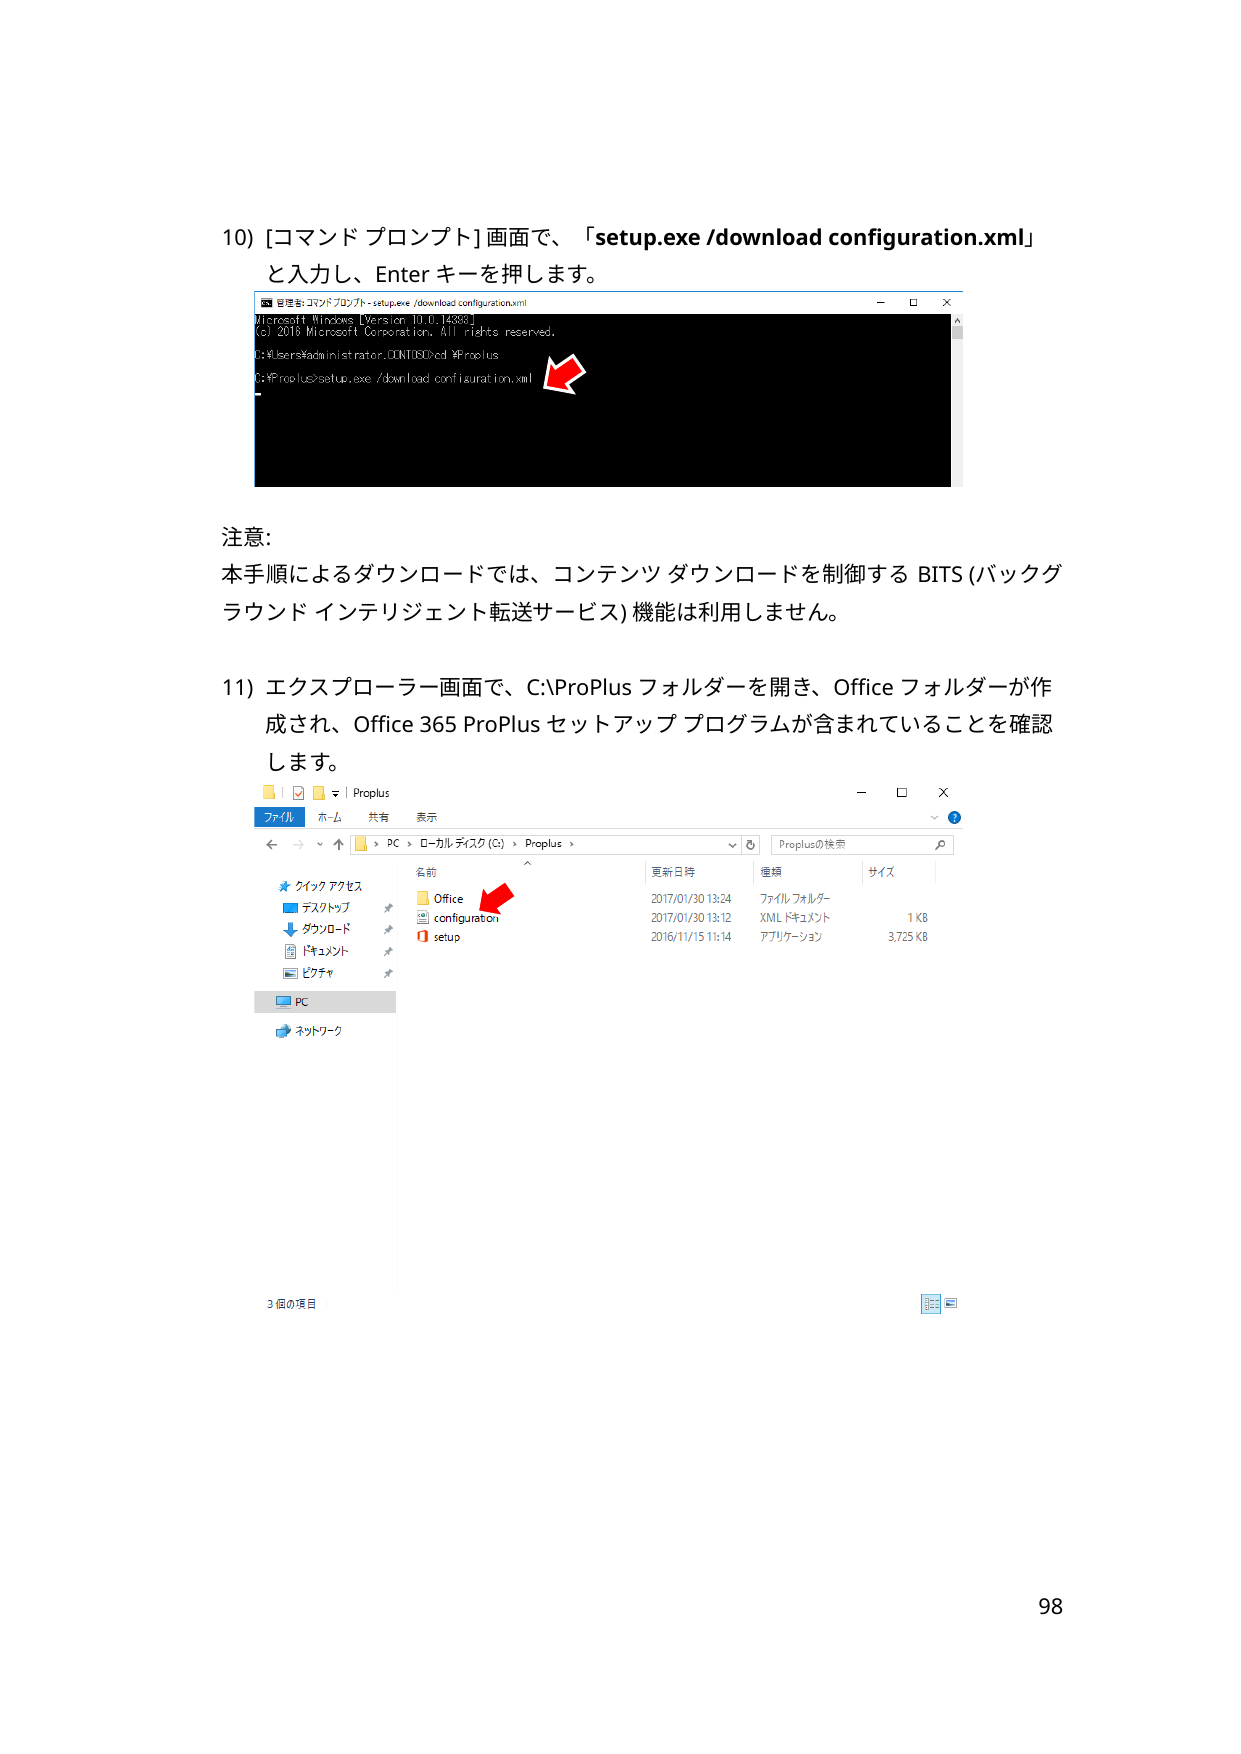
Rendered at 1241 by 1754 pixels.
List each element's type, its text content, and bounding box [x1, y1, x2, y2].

text 注意: [222, 517, 1063, 554]
text 本手順によるダウンロードでは、コンテンツ ダウンロードを制御する BITS (バックグラウンド インテリジェント転送サービス) 機能は利用しません。 [222, 554, 1063, 629]
picture [254, 779, 963, 1314]
list エクスプローラー画面で、C:\ProPlus フォルダーを開き、Office フォルダーが作成され、Office 365 ProPlus セットアップ プログラムが含まれていることを確認します。 [222, 667, 1063, 779]
picture [254, 291, 963, 487]
list [コマンド プロンプト] 画面で、「setup.exe /download configuration.xml」と入力し、Enter キーを押します。 [222, 217, 1063, 292]
